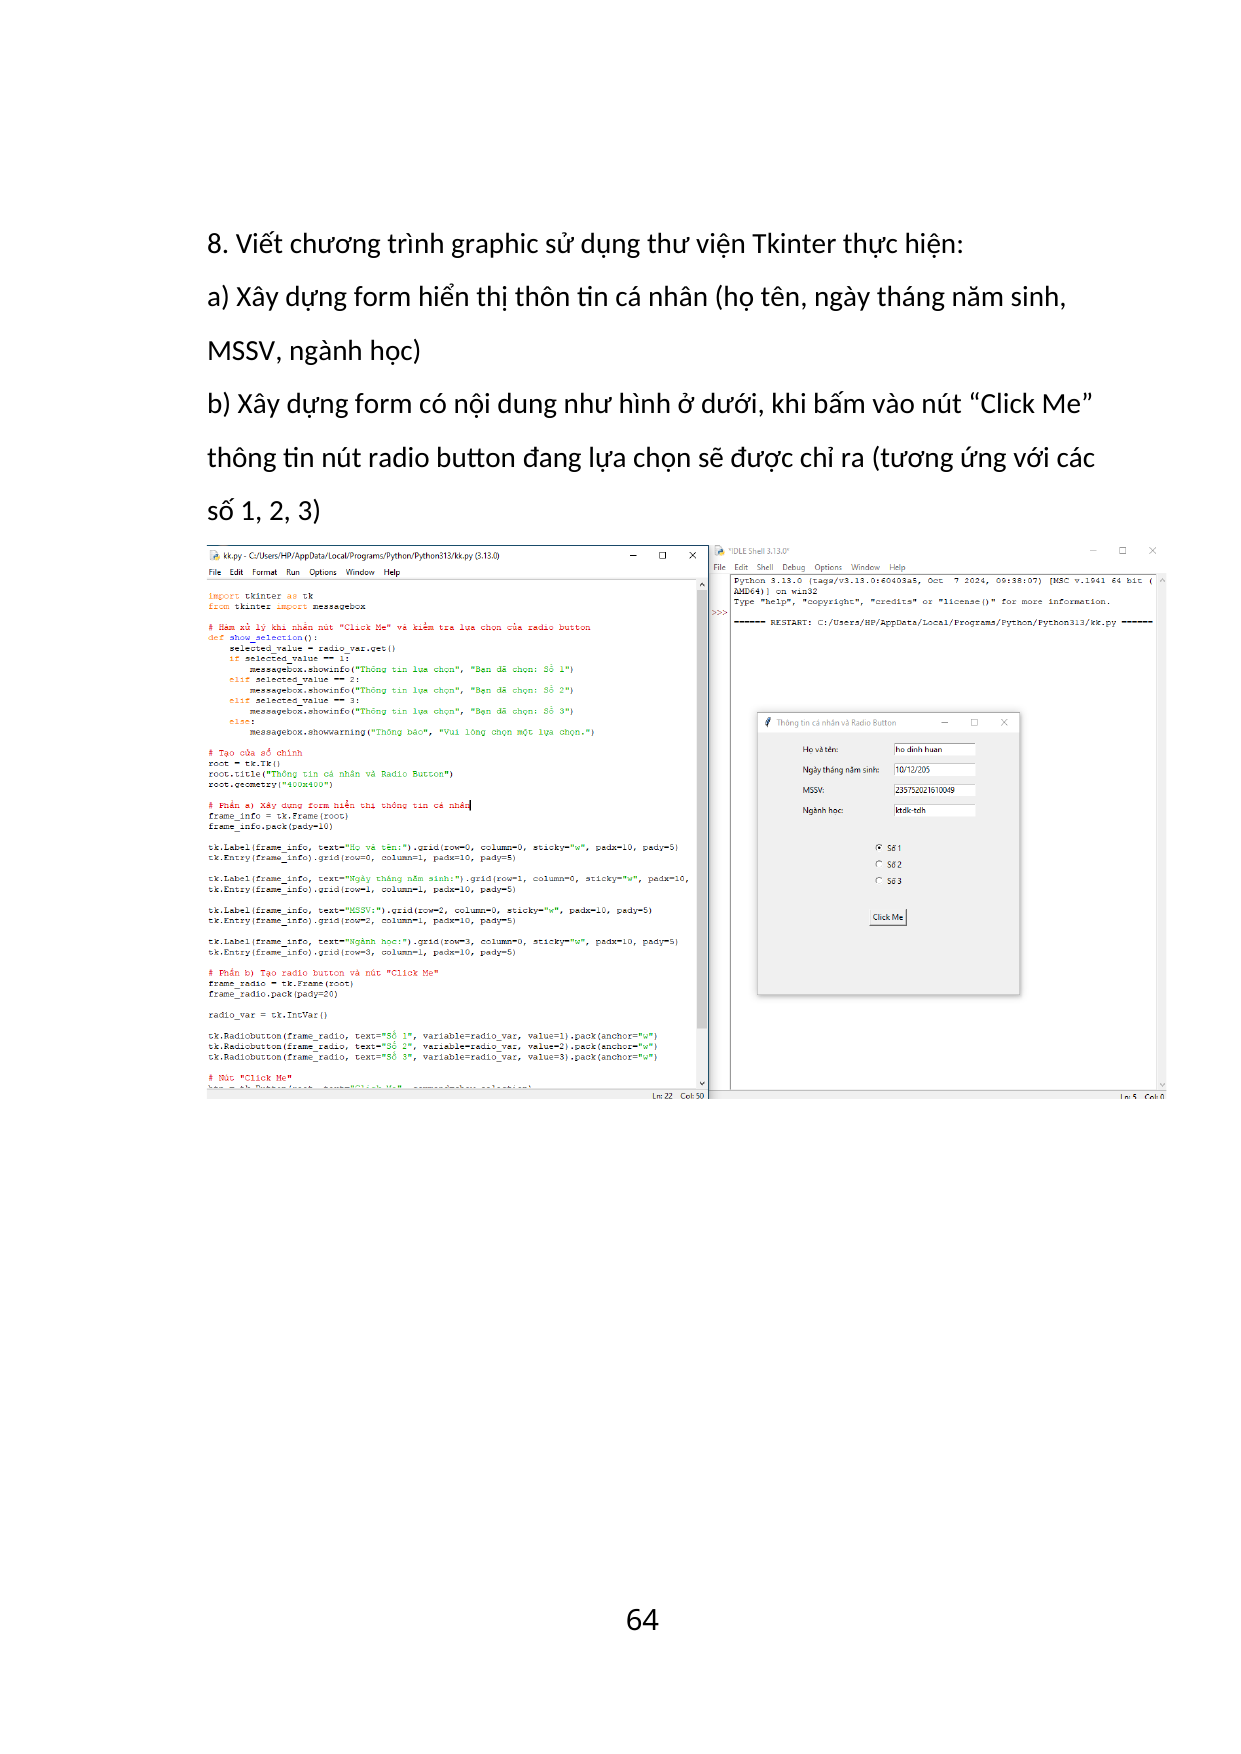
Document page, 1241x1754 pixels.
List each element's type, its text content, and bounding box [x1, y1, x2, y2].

list a) Xây dựng form hiển thị thôn tin cá nhân (họ tên, ngày tháng năm sinh, MSSV, ngành học) [207, 278, 1122, 367]
picture [206, 545, 1167, 1099]
list thông tin nút radio button đang lựa chọn sẽ được chỉ ra (tương ứng với các số 1, 2, 3) [207, 439, 1122, 528]
list b) Xây dựng form có nội dung như hình ở dưới, khi bấm vào nút “Click Me” [207, 385, 1122, 421]
list 8. Viết chương trình graphic sử dụng thư viện Tkinter thực hiện: [207, 225, 1122, 261]
